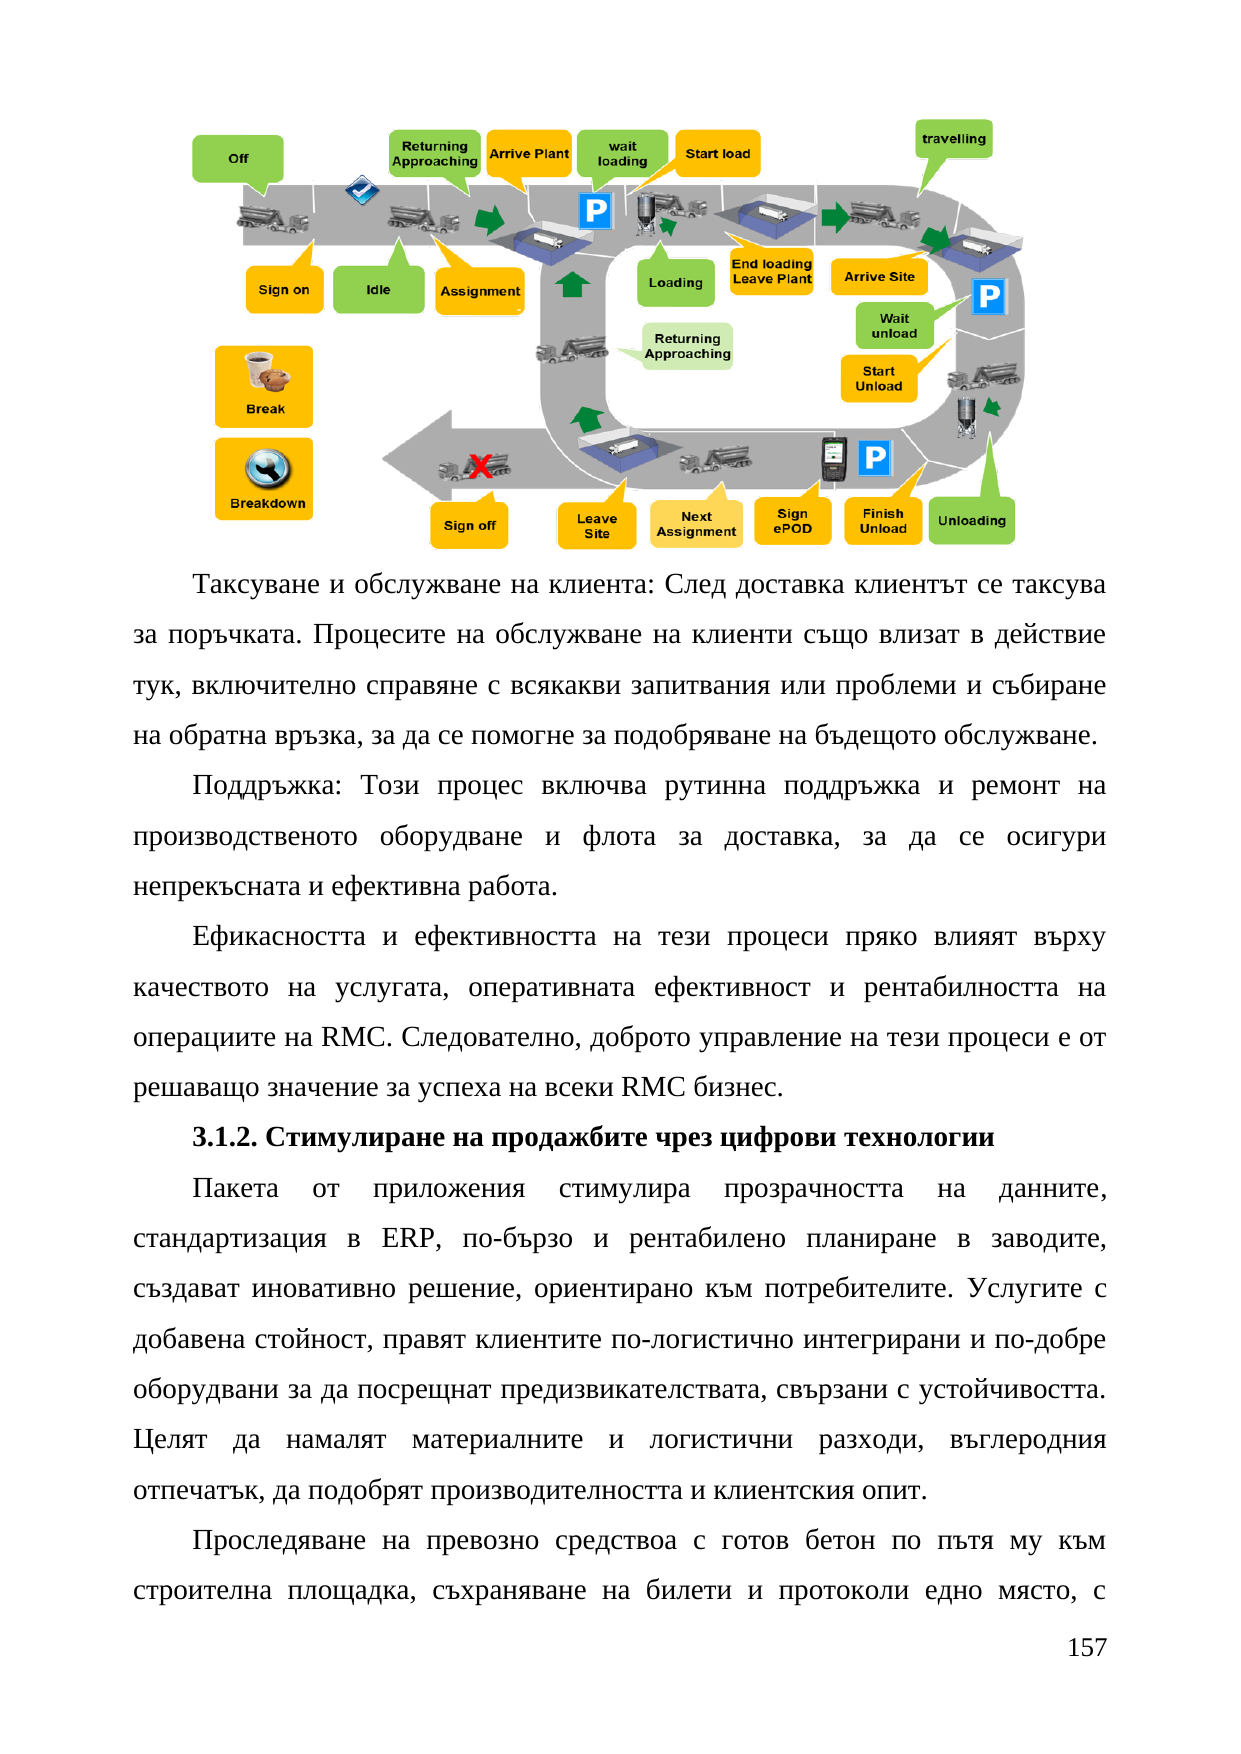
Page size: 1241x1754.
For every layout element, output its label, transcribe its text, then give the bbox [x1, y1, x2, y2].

text Поддръжка: Този процес включва рутинна поддръжка и ремонт на производственото оборудване и флота за доставка, за да се осигури непрекъсната и ефективна работа. [133, 767, 1107, 902]
text Таксуване и обслужване на клиента: След доставка клиентът се таксува за поръчката. Процесите на обслужване на клиенти също влизат в действие тук, включително справяне с всякакви запитвания или проблеми и събиране на обратна връзка, за да се помогне за подобряване на бъдещото обслужване. [133, 566, 1107, 751]
text Пакета от приложения стимулира прозрачността на данните, стандартизация в ERP, по-бързо и рентабилено планиране в заводите, създават иновативно решение, ориентирано към потребителите. Услугитe с добавена стойност, правят клиентите по-логистично интегрирани и по-добре оборудвани за да посрещнат предизвикателствата, свързани с устойчивостта. Целят да намалят материалните и логистични разходи, въглеродния отпечатък, да подобрят производителността и клиентския опит. [133, 1170, 1107, 1505]
text Ефикасността и ефективността на тези процеси пряко влияят върху качеството на услугата, оперативната ефективност и рентабилността на операциите на RMC. Следователно, доброто управление на тези процеси е от решаващо значение за успеха на всеки RMC бизнес. [133, 918, 1107, 1103]
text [133, 1522, 1107, 1606]
picture [192, 118, 1027, 550]
text 3.1.2. Стимулиране на продажбите чрез цифрови технологии [133, 1119, 1107, 1153]
